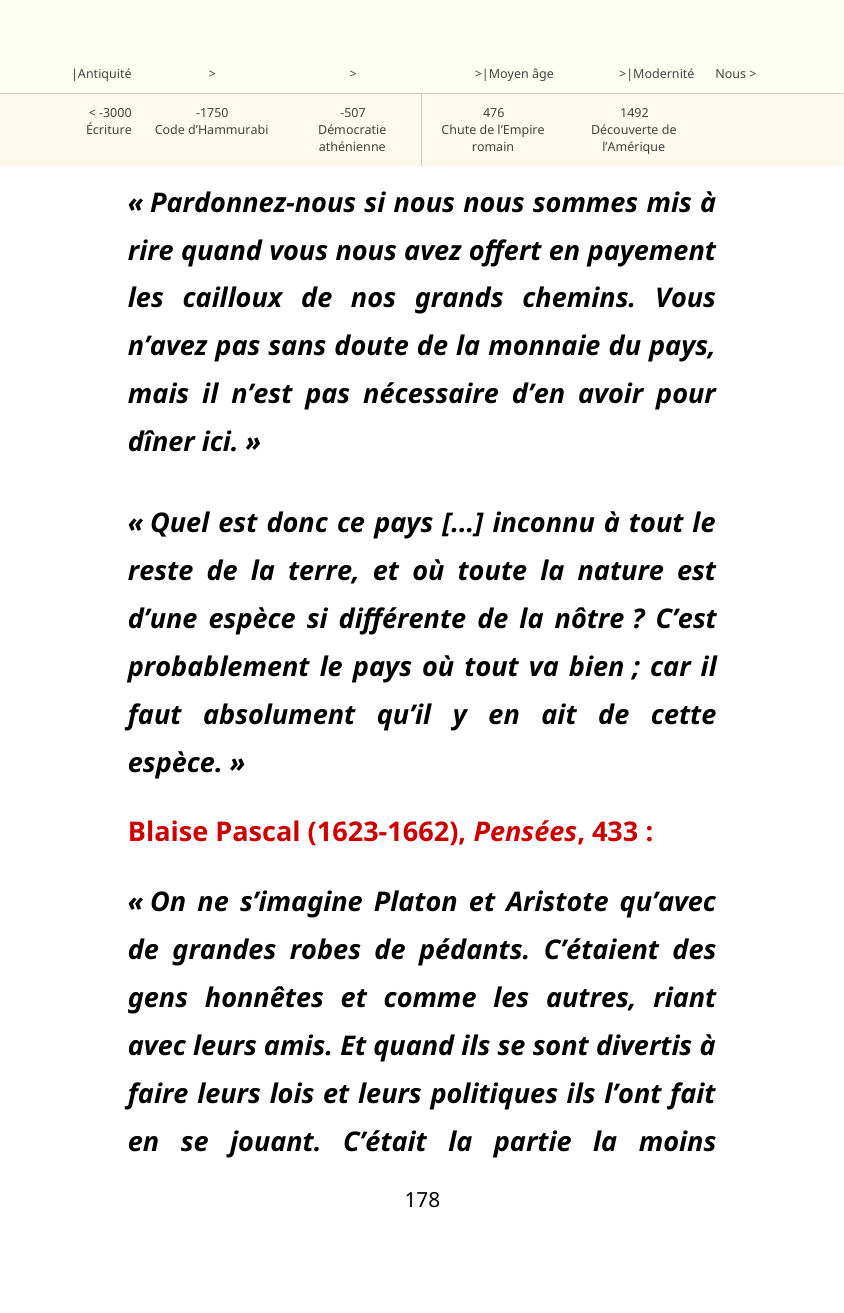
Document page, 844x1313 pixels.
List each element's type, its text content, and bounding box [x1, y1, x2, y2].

subtitle « Quel est donc ce pays [...] inconnu à tout le reste de la terre, et où toute la nature est d’une espèce si différente de la nôtre ? C’est probablement le pays où tout va bien ; car il faut absolument qu’il y en ait de cette espèce. » [128, 504, 717, 780]
subtitle « Pardonnez-nous si nous nous sommes mis à rire quand vous nous avez offert en payement les cailloux de nos grands chemins. Vous n’avez pas sans doute de la monnaie du pays, mais il n’est pas nécessaire d’en avoir pour dîner ici. » [128, 183, 717, 459]
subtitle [128, 882, 717, 1159]
subtitle Blaise Pascal (1623-1662), Pensées, 433 : [128, 812, 717, 849]
